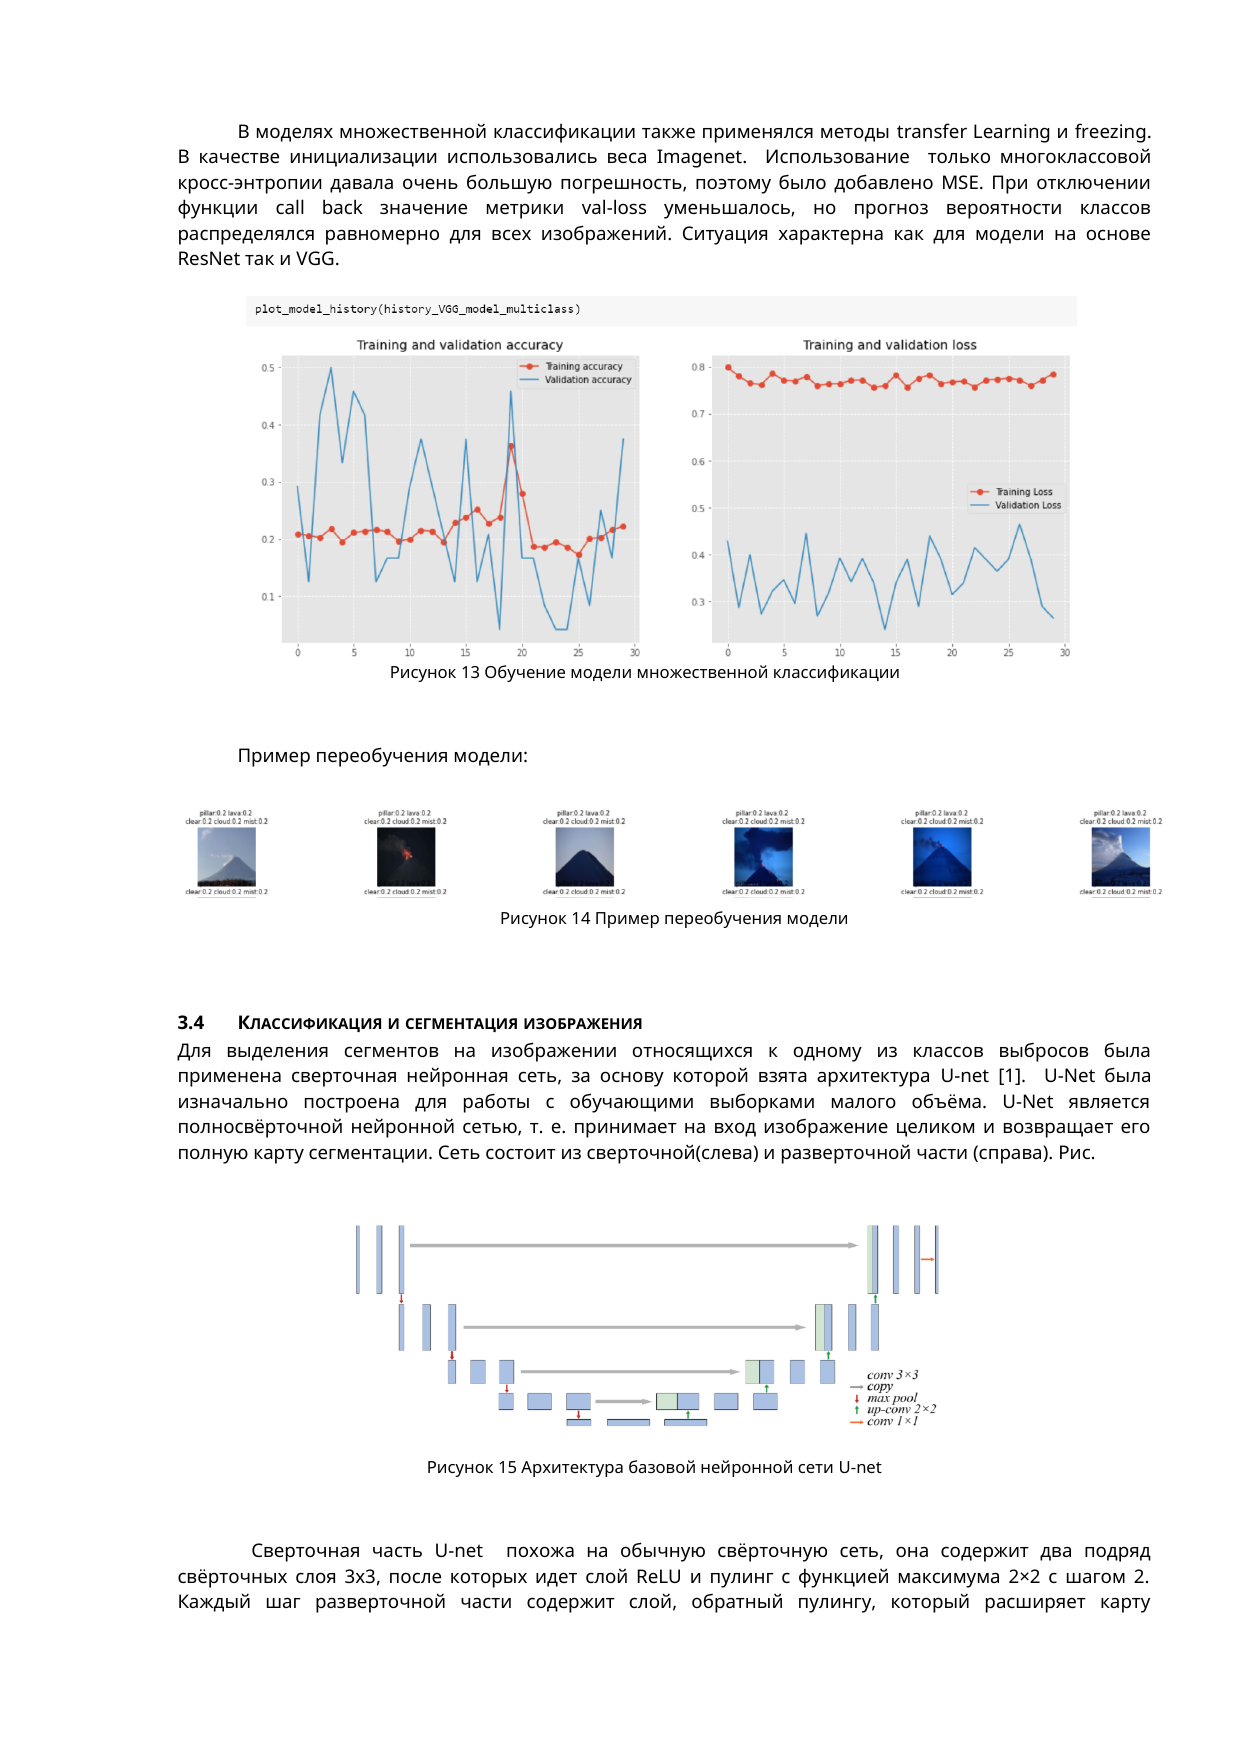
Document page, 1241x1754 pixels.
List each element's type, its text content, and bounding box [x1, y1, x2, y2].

picture [178, 798, 1171, 898]
picture [246, 296, 1078, 660]
subtitle Классификация и сегментация изображения [177, 1009, 1152, 1035]
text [177, 1538, 1152, 1614]
text Для выделения сегментов на изображении относящихся к одному из классов выбросов была применена сверточная нейронная сеть, за основу которой взята архитектура U-net [1]. U-Net была изначально построена для работы с обучающими выборками малого объёма. U-Net является полносвёрточной нейронной сетью, т. е. принимает на вход изображение целиком и возвращает его полную карту сегментации. Сеть состоит из сверточной(слева) и разверточной части (справа). Рис. [177, 1037, 1152, 1164]
text В моделях множественной классификации также применялся методы transfer Learning и freezing. В качестве инициализации использовались веса Imagenet. Использование только многоклассовой кросс-энтропии давала очень большую погрешность, поэтому было добавлено MSE. При отключении функции call back значение метрики val-loss уменьшалось, но прогноз вероятности классов распределялся равномерно для всех изображений. Ситуация характерна как для модели на основе ResNet так и VGG. [177, 118, 1152, 271]
picture [352, 1221, 941, 1430]
text Пример переобучения модели: [177, 742, 1152, 768]
